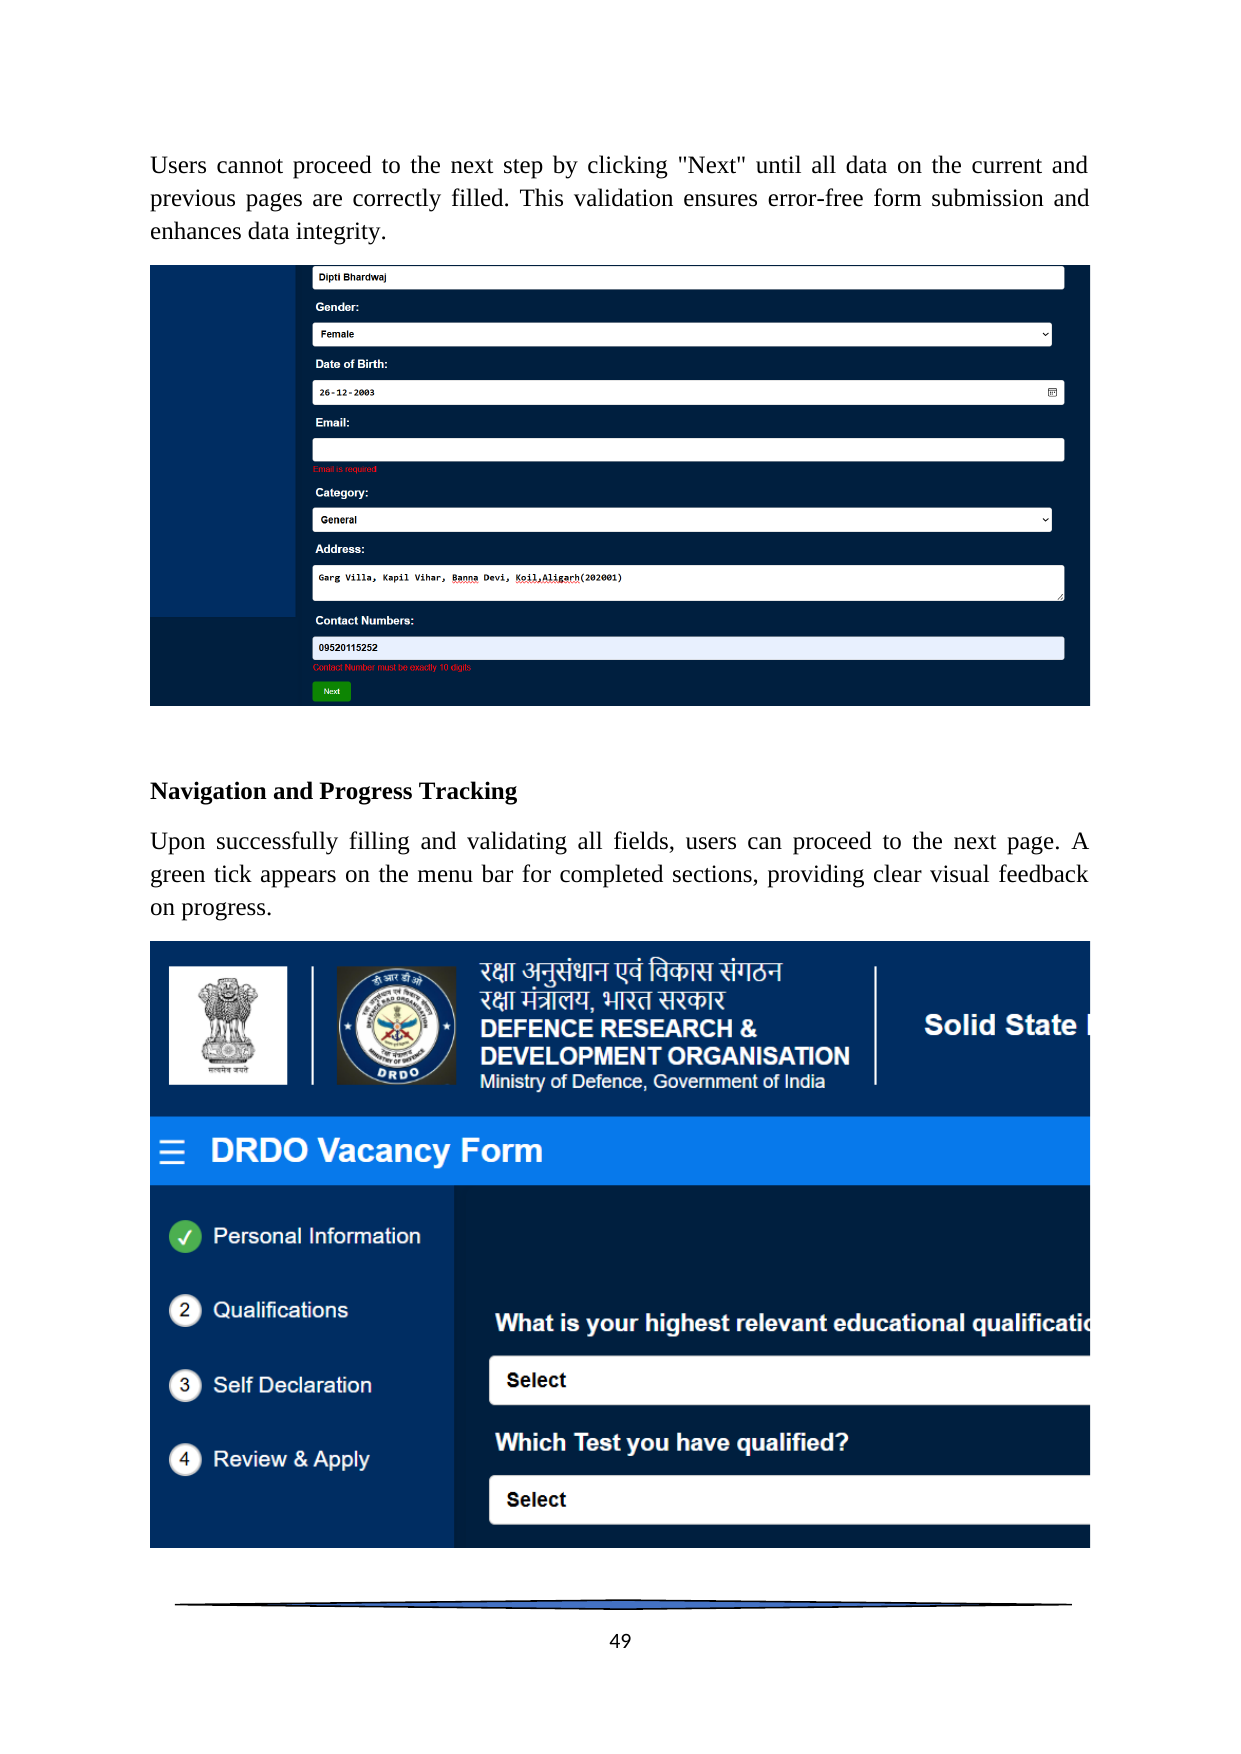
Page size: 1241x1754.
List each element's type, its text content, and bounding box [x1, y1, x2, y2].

text Upon successfully filling and validating all fields, users can proceed to the next page. A green tick appears on the menu bar for completed sections, providing clear visual feedback on progress. [150, 826, 1090, 921]
text Navigation and Progress Tracking [150, 776, 1090, 805]
picture [150, 265, 1091, 706]
text Users cannot proceed to the next step by clicking "Next" until all data on the current and previous pages are correctly filled. This validation ensures error-free form submission and enhances data integrity. [150, 150, 1090, 245]
picture [150, 941, 1091, 1548]
